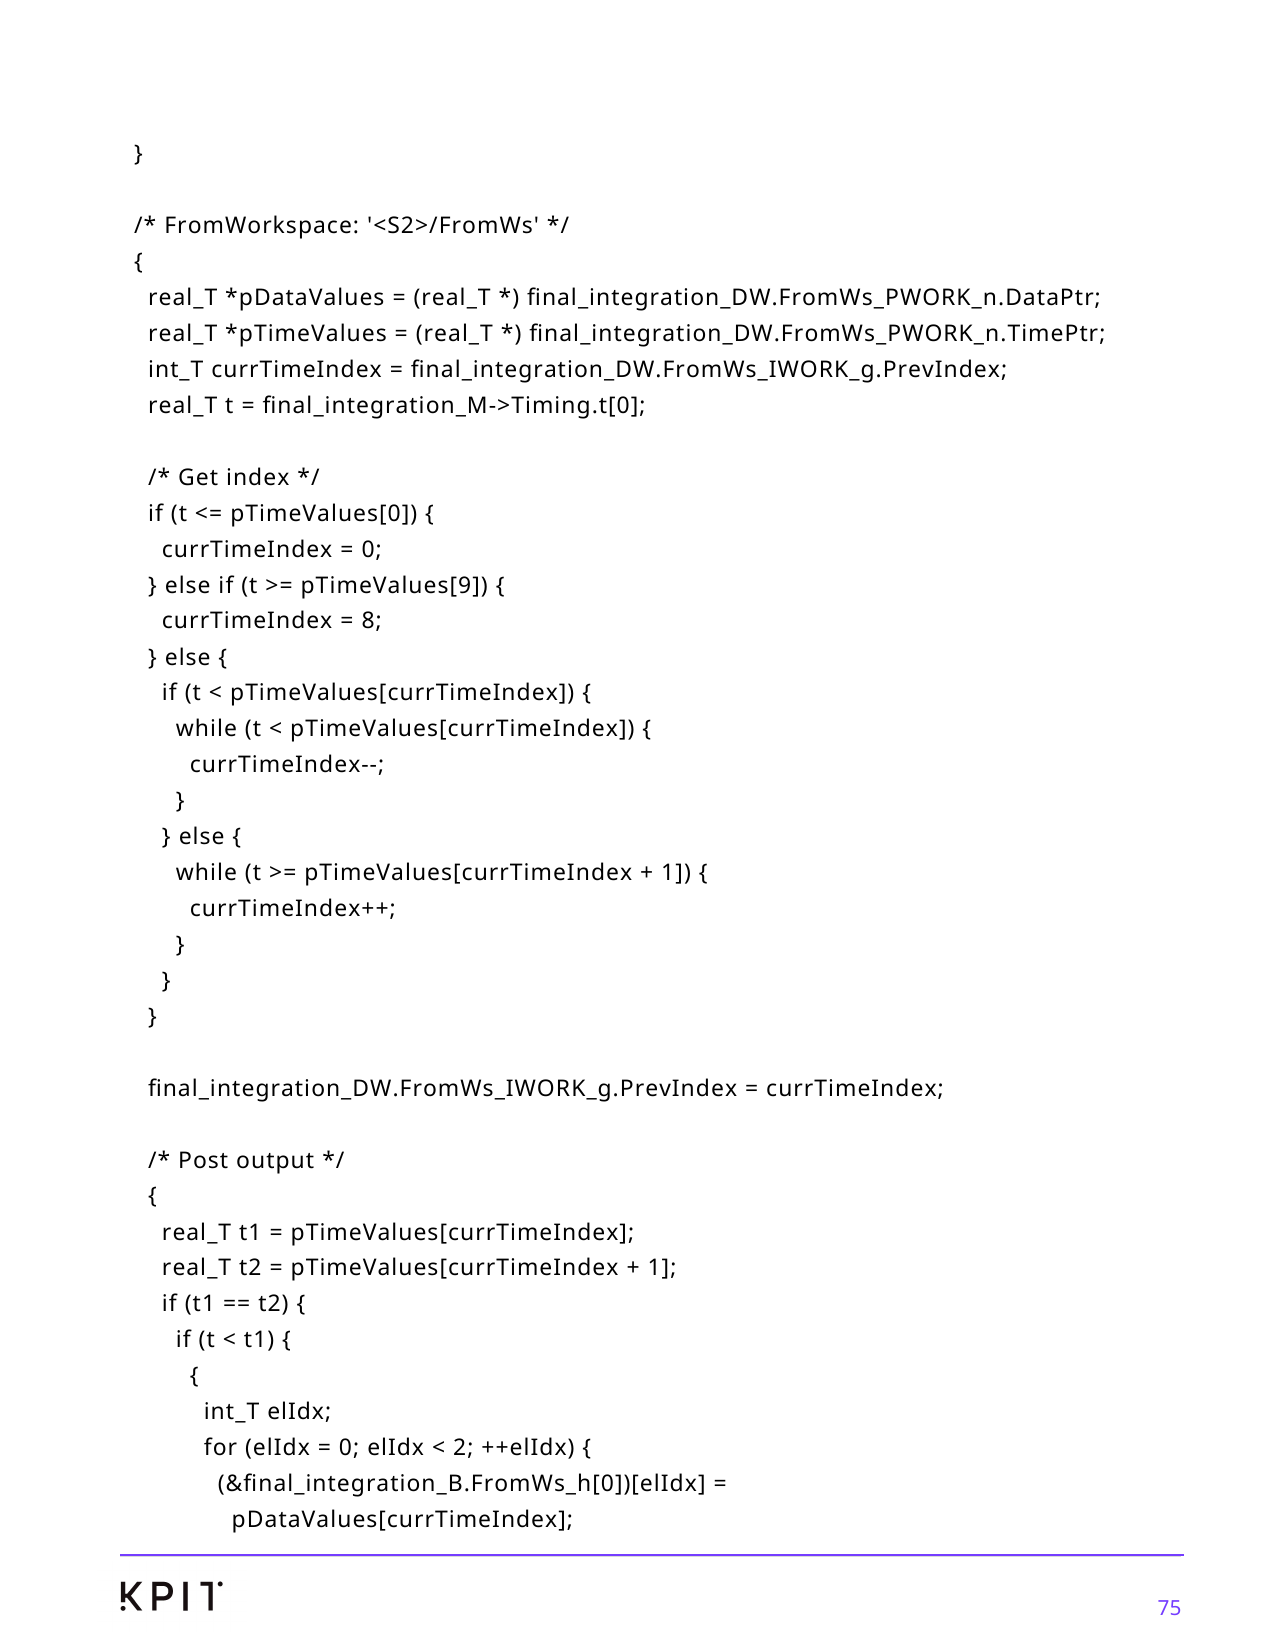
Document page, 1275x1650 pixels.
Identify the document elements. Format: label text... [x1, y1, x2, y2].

text } [120, 137, 1181, 168]
text if (t <= pTimeValues[0]) { [120, 497, 1181, 528]
text } [120, 1000, 1181, 1031]
text while (t >= pTimeValues[currTimeIndex + 1]) { [120, 856, 1181, 887]
text { [120, 245, 1181, 276]
text if (t1 == t2) { [120, 1287, 1181, 1318]
text real_T t1 = pTimeValues[currTimeIndex]; [120, 1215, 1181, 1247]
text while (t < pTimeValues[currTimeIndex]) { [120, 712, 1181, 743]
text } else { [120, 820, 1181, 851]
text currTimeIndex++; [120, 892, 1181, 923]
text real_T *pDataValues = (real_T *) final_integration_DW.FromWs_PWORK_n.DataPtr; [120, 281, 1181, 312]
text { [120, 1179, 1181, 1211]
text } else if (t >= pTimeValues[9]) { [120, 568, 1181, 600]
text /* Post output */ [120, 1143, 1181, 1175]
text real_T *pTimeValues = (real_T *) final_integration_DW.FromWs_PWORK_n.TimePtr; [120, 317, 1181, 348]
text } [120, 784, 1181, 815]
text currTimeIndex = 0; [120, 533, 1181, 564]
text { [120, 1359, 1181, 1390]
text for (elIdx = 0; elIdx < 2; ++elIdx) { [120, 1431, 1181, 1462]
text int_T elIdx; [120, 1395, 1181, 1426]
text currTimeIndex--; [120, 748, 1181, 779]
text int_T currTimeIndex = final_integration_DW.FromWs_IWORK_g.PrevIndex; [120, 353, 1181, 384]
text real_T t = final_integration_M->Timing.t[0]; [120, 389, 1181, 420]
text /* Get index */ [120, 461, 1181, 492]
text final_integration_DW.FromWs_IWORK_g.PrevIndex = currTimeIndex; [120, 1072, 1181, 1103]
picture [96, 1561, 247, 1632]
text } [120, 928, 1181, 959]
text if (t < pTimeValues[currTimeIndex]) { [120, 676, 1181, 708]
text real_T t2 = pTimeValues[currTimeIndex + 1]; [120, 1251, 1181, 1283]
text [120, 1467, 1181, 1498]
text pDataValues[currTimeIndex]; [120, 1503, 1181, 1534]
text /* FromWorkspace: '<S2>/FromWs' */ [120, 209, 1181, 240]
text } [120, 964, 1181, 995]
text currTimeIndex = 8; [120, 604, 1181, 636]
text if (t < t1) { [120, 1323, 1181, 1354]
text } else { [120, 640, 1181, 672]
